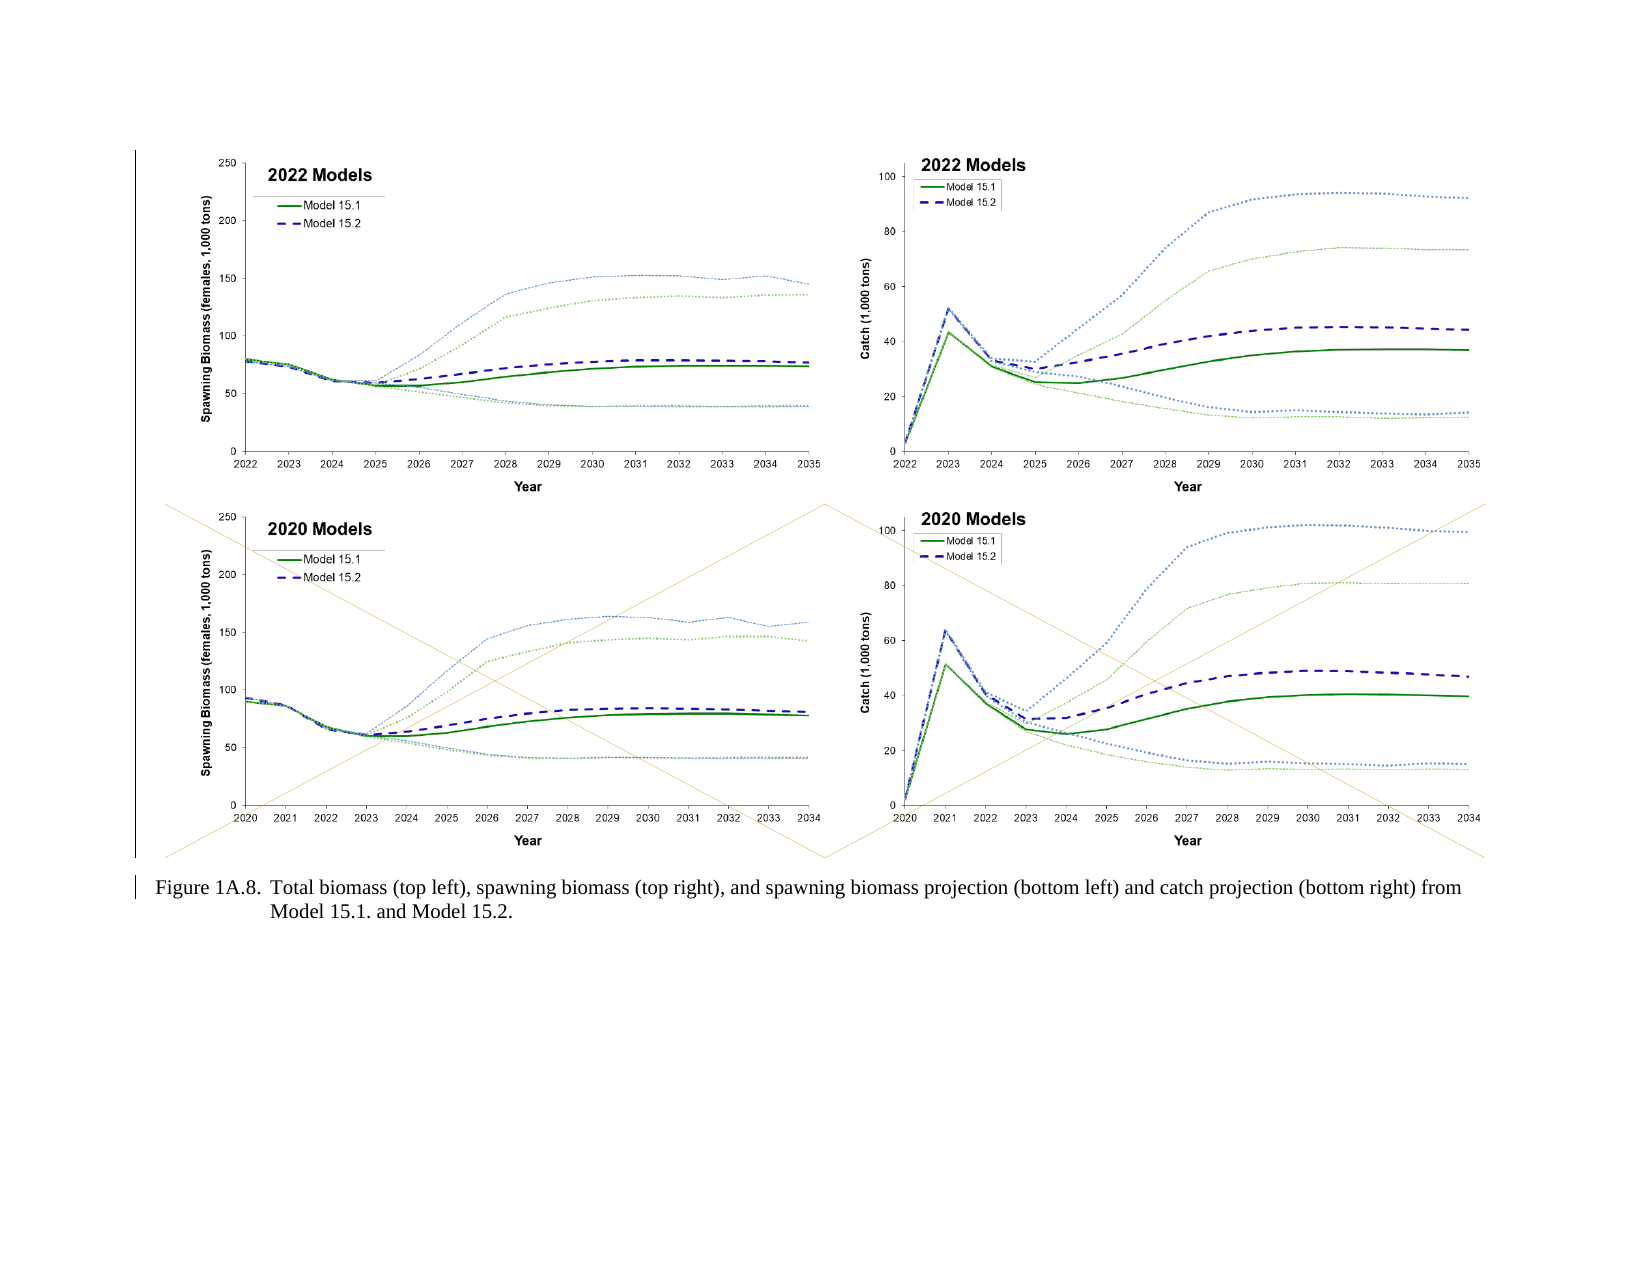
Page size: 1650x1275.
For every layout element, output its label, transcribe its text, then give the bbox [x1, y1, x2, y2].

text Figure 1A.8. Total biomass (top left), spawning biomass (top right), and spawning biomass projection (bottom left) and catch projection (bottom right) from Model 15.1. and Model 15.2. [150, 875, 1500, 923]
picture [167, 682, 822, 858]
picture [827, 682, 1482, 858]
picture [165, 505, 492, 857]
picture [165, 150, 1485, 680]
picture [1158, 505, 1485, 857]
picture [498, 505, 1152, 857]
